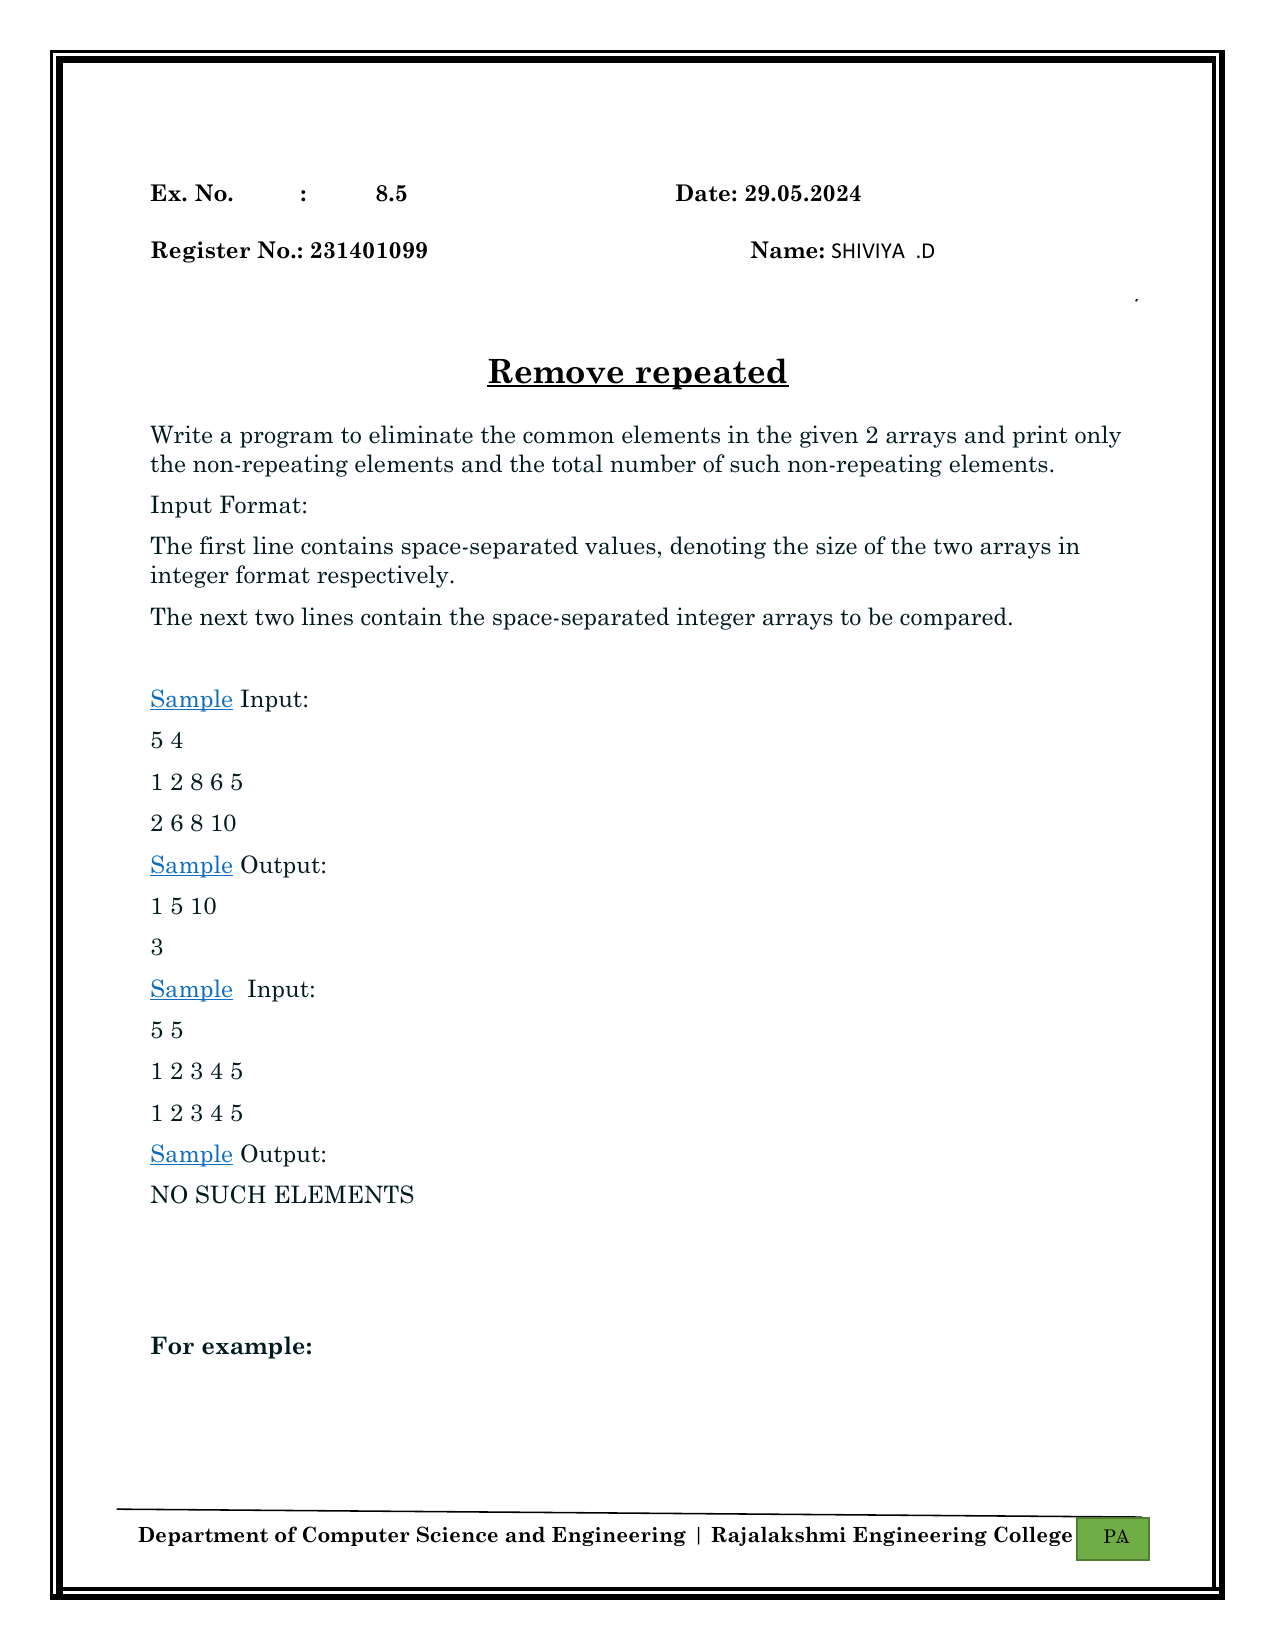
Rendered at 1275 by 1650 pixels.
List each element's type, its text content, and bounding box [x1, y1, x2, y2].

text Input Format: [150, 490, 1125, 518]
text The first line contains space-separated values, denoting the size of the two arrays in integer format respectively. [150, 531, 1125, 589]
text Write a program to eliminate the common elements in the given 2 arrays and print only the non-repeating elements and the total number of such non-repeating elements. [150, 419, 1125, 477]
text Sample Output: [150, 1139, 1125, 1168]
text 1 2 3 4 5 [150, 1097, 1125, 1126]
text 2 6 8 10 [150, 808, 1125, 837]
text 1 2 3 4 5 [150, 1056, 1125, 1085]
text Register No.: 231401099 Name: SHIVIYA .D [150, 236, 1125, 264]
text 5 5 [150, 1015, 1125, 1044]
text 3 [150, 932, 1125, 961]
text Sample Input: [150, 684, 1125, 713]
text Sample Output: [150, 849, 1125, 878]
text NO SUCH ELEMENTS [150, 1180, 1125, 1209]
text 5 4 [150, 725, 1125, 754]
text Ex. No. : 8.5 Date: 29.05.2024 [150, 179, 1125, 207]
text For example: [150, 1331, 1125, 1359]
text 1 5 10 [150, 891, 1125, 919]
text Sample Input: [150, 973, 1125, 1002]
text The next two lines contain the space-separated integer arrays to be compared. [150, 601, 1125, 630]
text Remove repeated [150, 350, 1125, 390]
text 1 2 8 6 5 [150, 767, 1125, 796]
